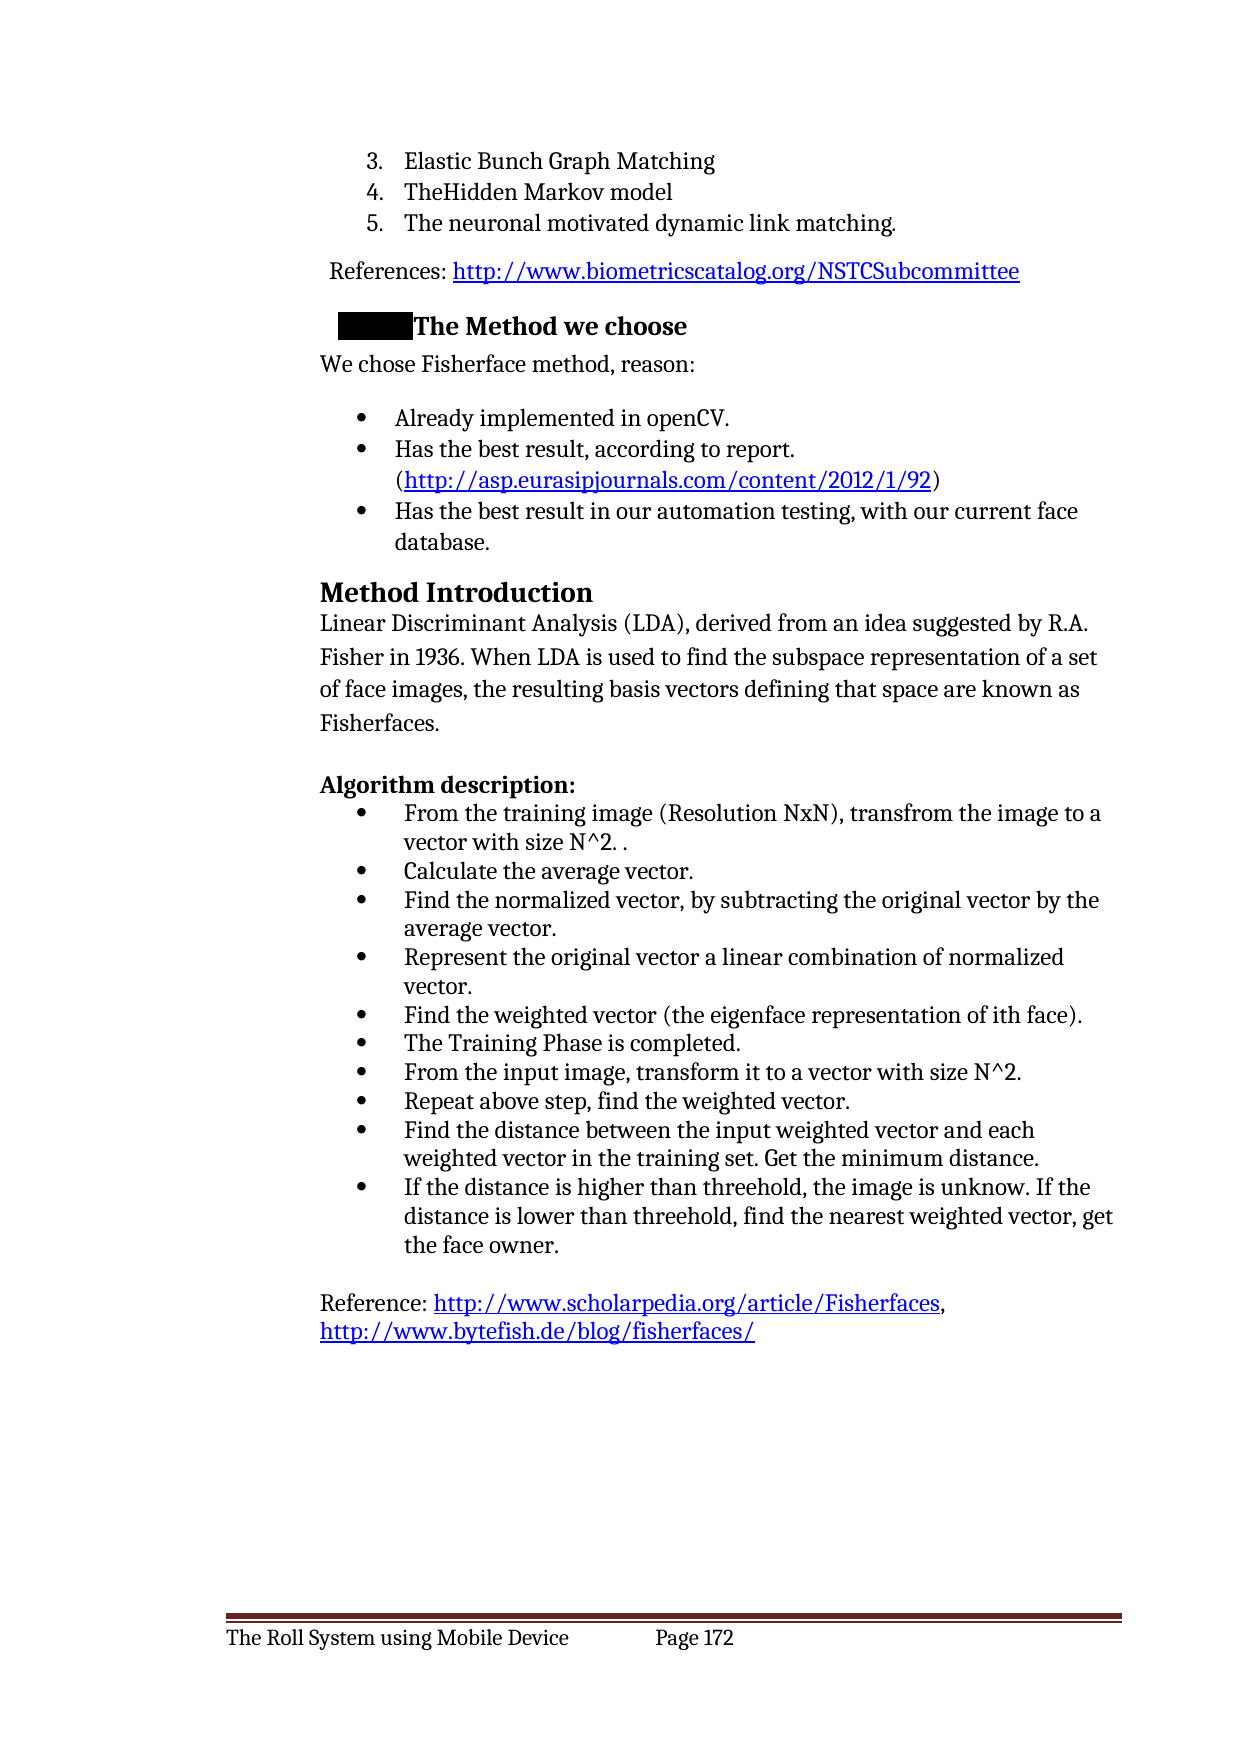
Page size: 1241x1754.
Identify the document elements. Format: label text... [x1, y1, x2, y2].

list Represent the original vector a linear combination of normalized vector. [357, 943, 1122, 1001]
list Has the best result, according to report. (http://asp.eurasipjournals.com/content/2012/1/92) [357, 435, 1122, 495]
list If the distance is higher than threehold, the image is unknow. If the distance is lower than threehold, find the nearest weighted vector, get the face owner. [357, 1173, 1122, 1259]
list Already implemented in openCV. [357, 404, 1122, 433]
list Repeat above step, find the weighted vector. [357, 1087, 1122, 1116]
list The Training Phase is completed. [357, 1029, 1122, 1058]
list Has the best result in our automation testing, with our current face database. [357, 497, 1122, 557]
text Algorithm description: [319, 771, 1122, 799]
list TheHidden Markov model [366, 178, 1122, 207]
text We chose Fisherface method, reason: [319, 350, 1122, 379]
list Elastic Bunch Graph Matching [366, 147, 1122, 176]
list Find the normalized vector, by subtracting the original vector by the average vector. [357, 886, 1122, 943]
list From the input image, transform it to a vector with size N^2. [357, 1058, 1122, 1087]
text Linear Discriminant Analysis (LDA), derived from an idea suggested by R.A. Fisher in 1936. When LDA is used to find the subspace representation of a set of face images, the resulting basis vectors defining that space are known as Fisherfaces. [319, 609, 1122, 737]
text Reference: http://www.scholarpedia.org/article/Fisherfaces, http://www.bytefish.de/blog/fisherfaces/ [319, 1288, 1122, 1346]
text References: http://www.biometricscatalog.org/NSTCSubcommittee [329, 257, 1122, 286]
list Find the distance between the input weighted vector and each weighted vector in the training set. Get the minimum distance. [357, 1116, 1122, 1173]
subtitle The Method we choose [338, 311, 1122, 342]
list Find the weighted vector (the eigenface representation of ith face). [357, 1001, 1122, 1029]
list From the training image (Resolution NxN), transfrom the image to a vector with size N^2. . [357, 799, 1122, 857]
text Method Introduction [319, 576, 1122, 609]
list The neuronal motivated dynamic link matching. [366, 209, 1122, 238]
list Calculate the average vector. [357, 857, 1122, 886]
